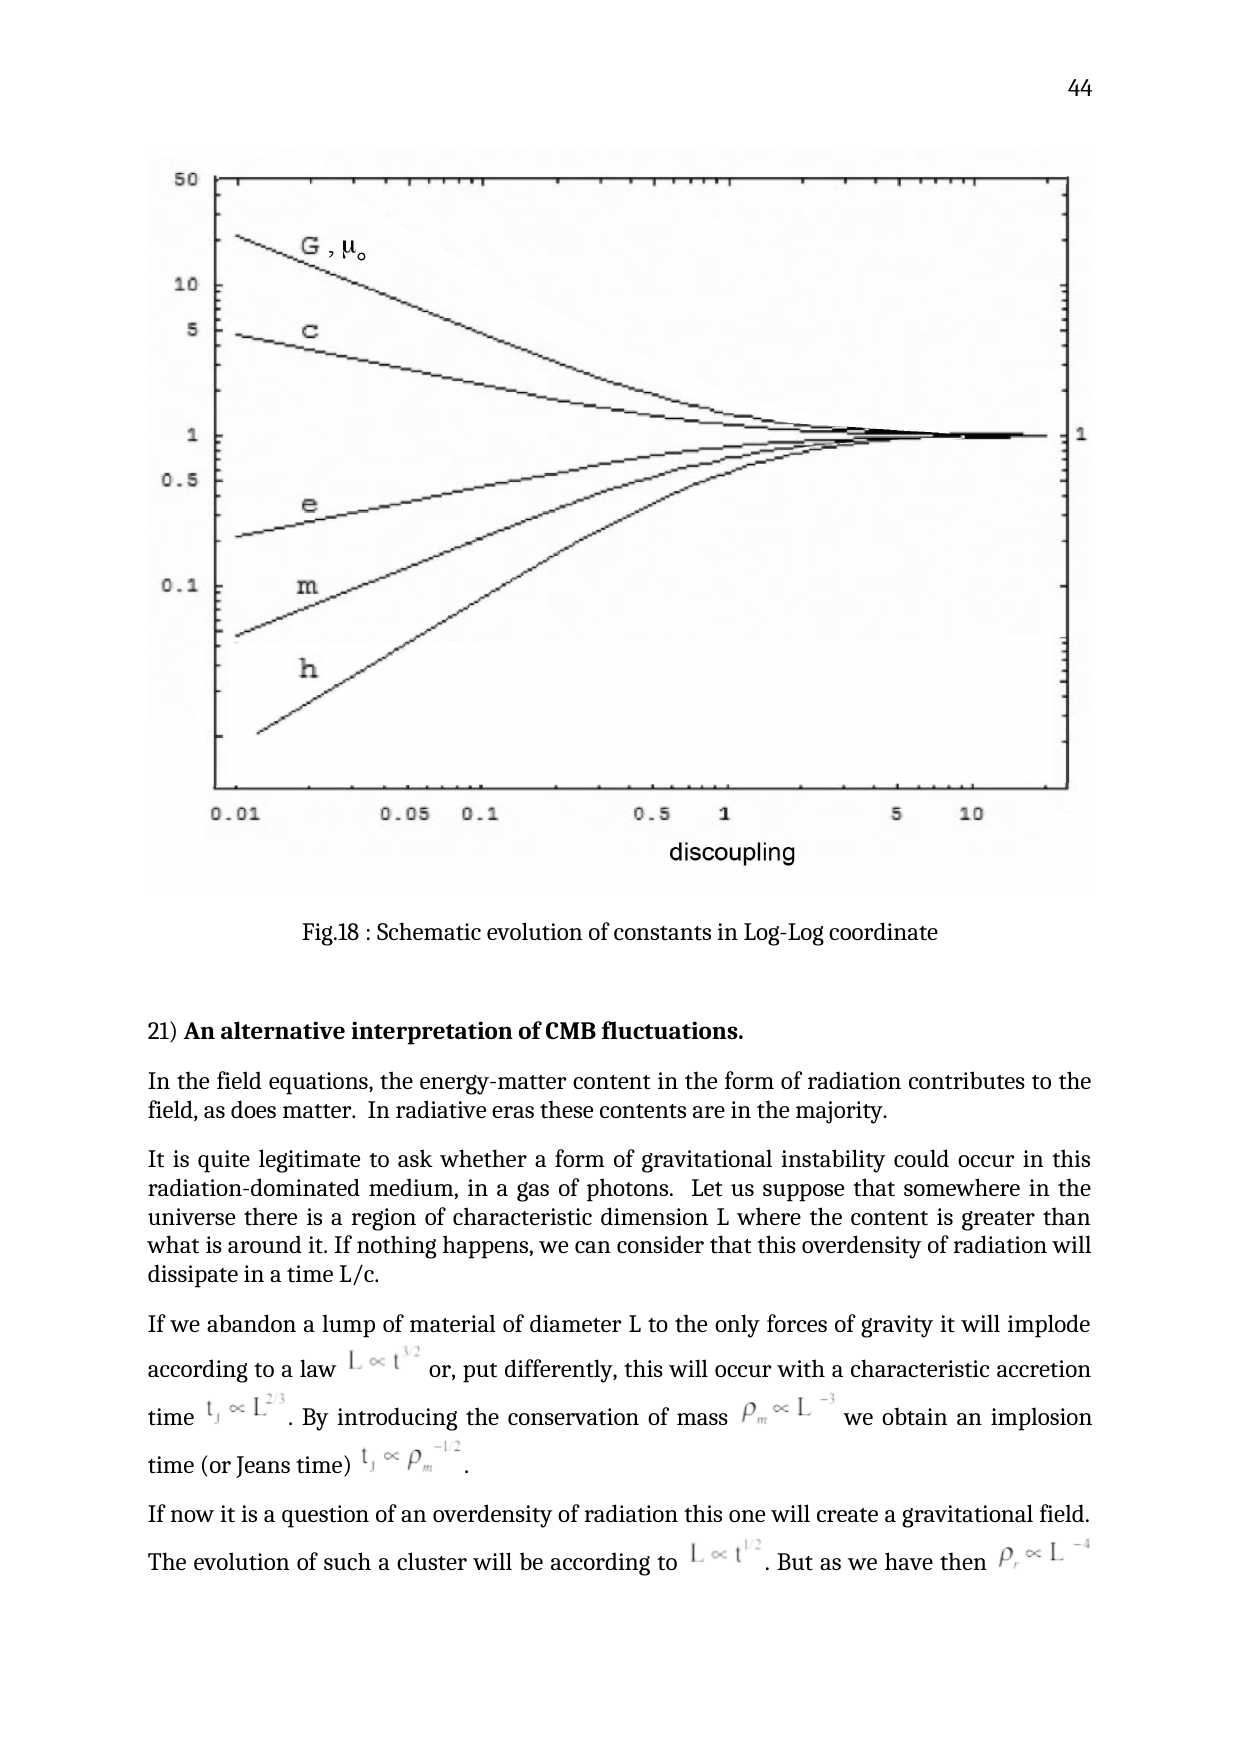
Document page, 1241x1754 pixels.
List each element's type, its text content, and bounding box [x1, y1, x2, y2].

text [148, 1500, 1093, 1577]
text If we abandon a lump of material of diameter L to the only forces of gravity it will implode according to a law or, put differently, this will occur with a characteristic accretion time . By introducing the conservation of mass we obtain an implosion time (or Jeans time) . [148, 1310, 1093, 1479]
picture [147, 147, 1092, 890]
text 21) An alternative interpretation of CMB fluctuations. [148, 1017, 1093, 1046]
text It is quite legitimate to ask whether a form of gravitational instability could occur in this radiation-dominated medium, in a gas of photons. Let us suppose that somewhere in the universe there is a region of characteristic dimension L where the content is greater than what is around it. If nothing happens, we can consider that this overdensity of radiation will dissipate in a time L/c. [148, 1145, 1093, 1289]
list Fig.18 : Schematic evolution of constants in Log-Log coordinate [148, 918, 1093, 947]
text In the field equations, the energy-matter content in the form of radiation contributes to the field, as does matter. In radiative eras these contents are in the majority. [148, 1067, 1093, 1124]
